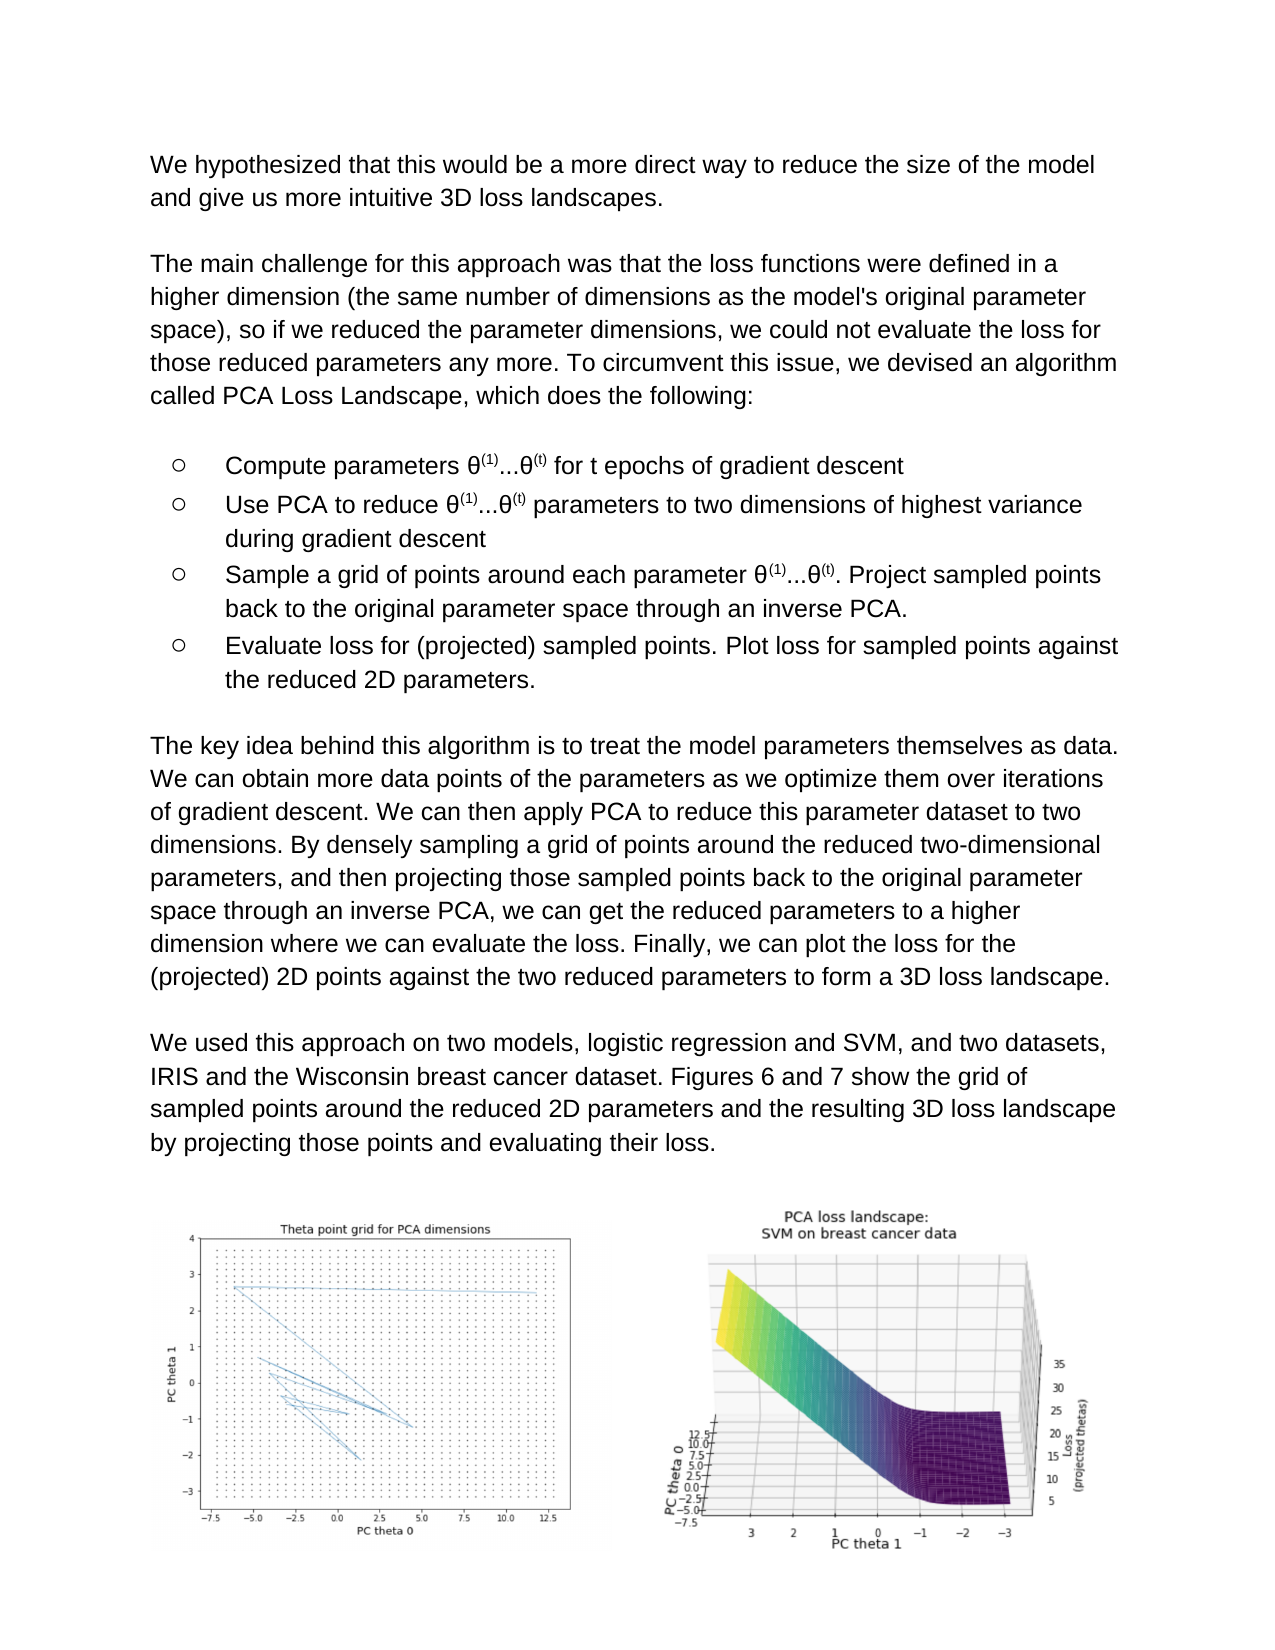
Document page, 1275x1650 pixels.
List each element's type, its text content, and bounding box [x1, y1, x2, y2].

text We used this approach on two models, logistic regression and SVM, and two datasets, IRIS and the Wisconsin breast cancer dataset. Figures 6 and 7 show the grid of sampled points around the reduced 2D parameters and the resulting 3D loss landscape by projecting those points and evaluating their loss. [150, 1028, 1125, 1156]
list Use PCA to reduce θ(1)...θ(t) parameters to two dimensions of highest variance during gradient descent [187, 486, 1125, 552]
list Evaluate loss for (projected) sampled points. Plot loss for sampled points against the reduced 2D parameters. [187, 627, 1125, 694]
picture [634, 1199, 1114, 1574]
text The main challenge for this approach was that the loss functions were defined in a higher dimension (the same number of dimensions as the model's original parameter space), so if we reduced the parameter dimensions, we could not evaluate the loss for those reduced parameters any more. To circumvent this issue, we devised an algorithm called PCA Loss Landscape, which does the following: [150, 249, 1125, 410]
list Compute parameters θ(1)...θ(t) for t epochs of gradient descent [187, 447, 1125, 481]
picture [151, 1220, 612, 1551]
text The key idea behind this algorithm is to treat the model parameters themselves as data. We can obtain more data points of the parameters as we optimize them over iterations of gradient descent. We can then apply PCA to reduce this parameter dataset to two dimensions. By densely sampling a grid of points around the reduced two-dimensional parameters, and then projecting those sampled points back to the original parameter space through an inverse PCA, we can get the reduced parameters to a higher dimension where we can evaluate the loss. Finally, we can plot the loss for the (projected) 2D points against the two reduced parameters to form a 3D loss landscape. [150, 731, 1125, 991]
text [150, 150, 1125, 212]
list Sample a grid of points around each parameter θ(1)...θ(t). Project sampled points back to the original parameter space through an inverse PCA. [187, 557, 1125, 623]
